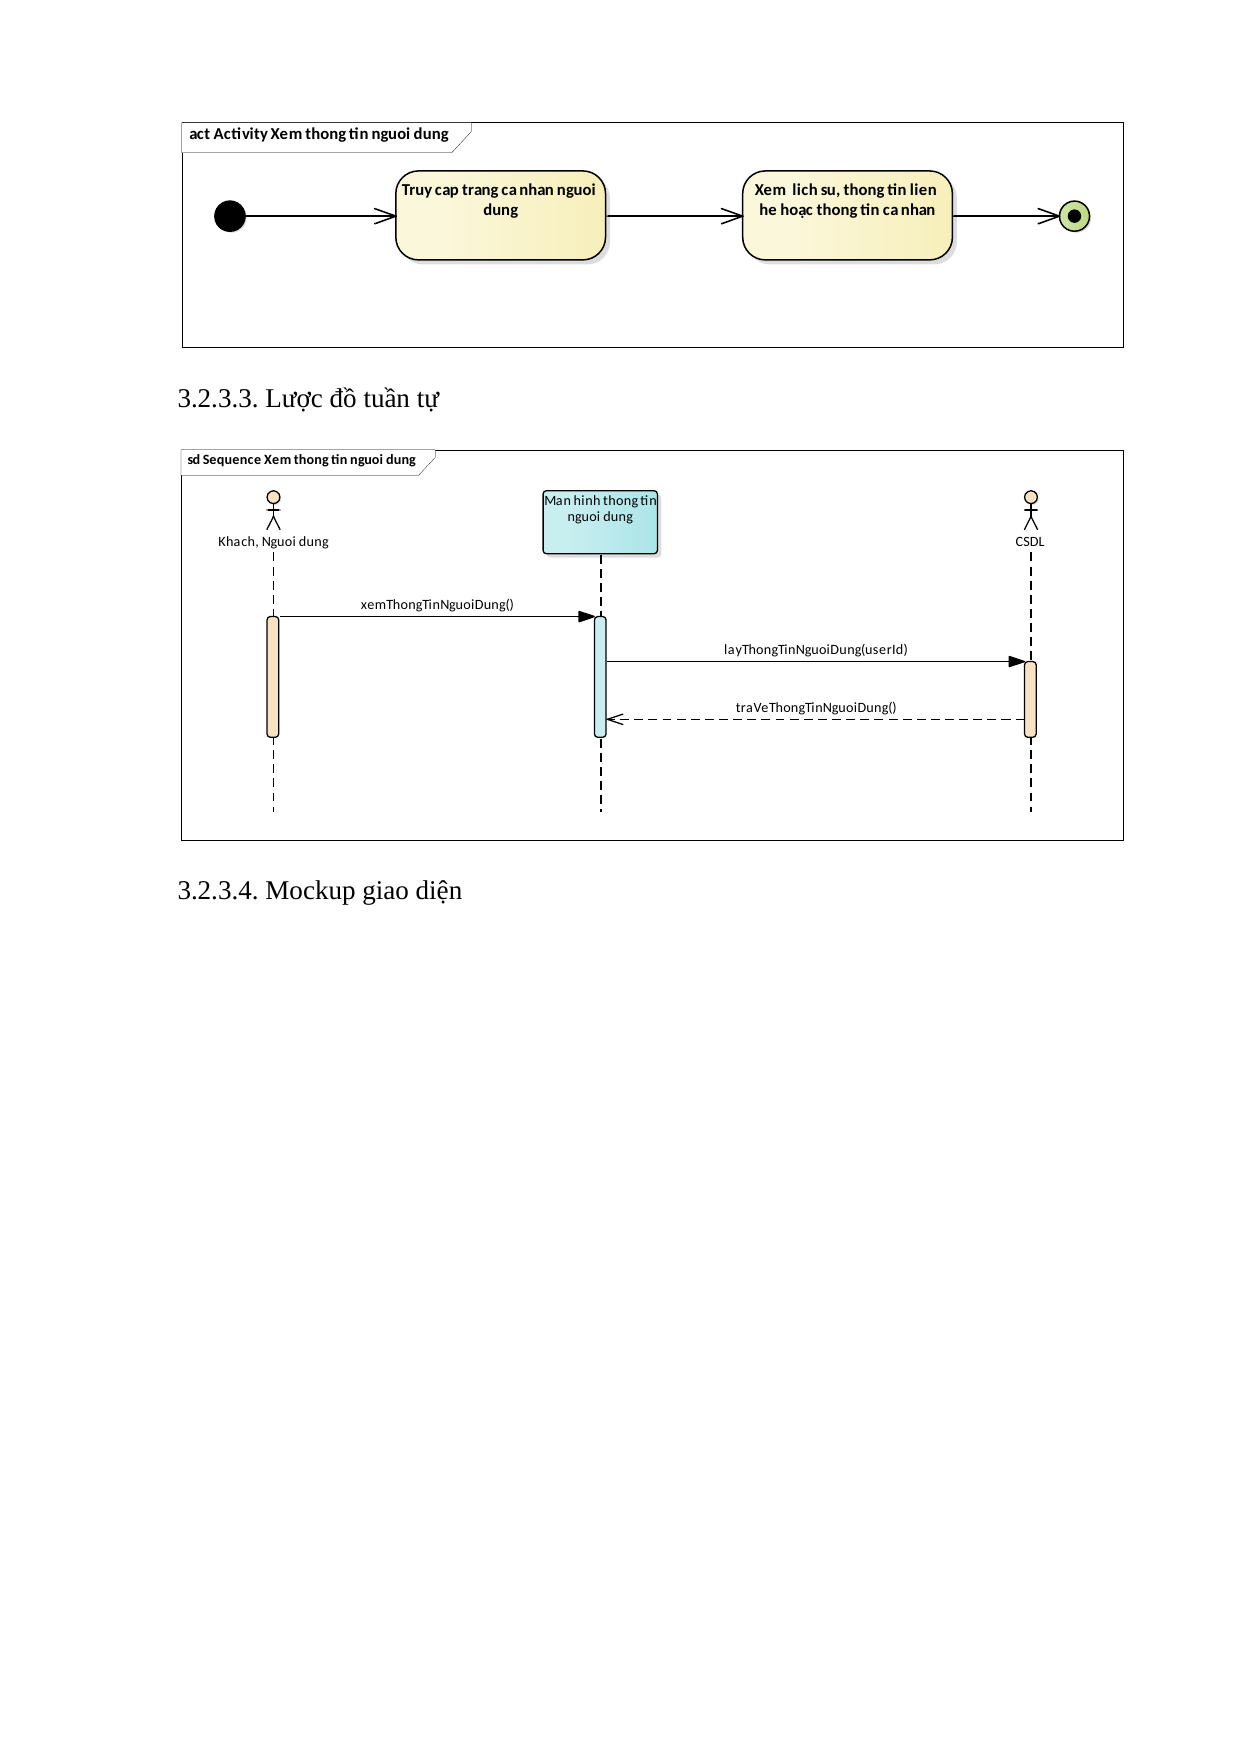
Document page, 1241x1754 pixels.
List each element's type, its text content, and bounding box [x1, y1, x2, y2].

text 3.2.3.4. Mockup giao diện [177, 874, 1122, 906]
text 3.2.3.3. Lược đồ tuần tự [177, 382, 1122, 414]
